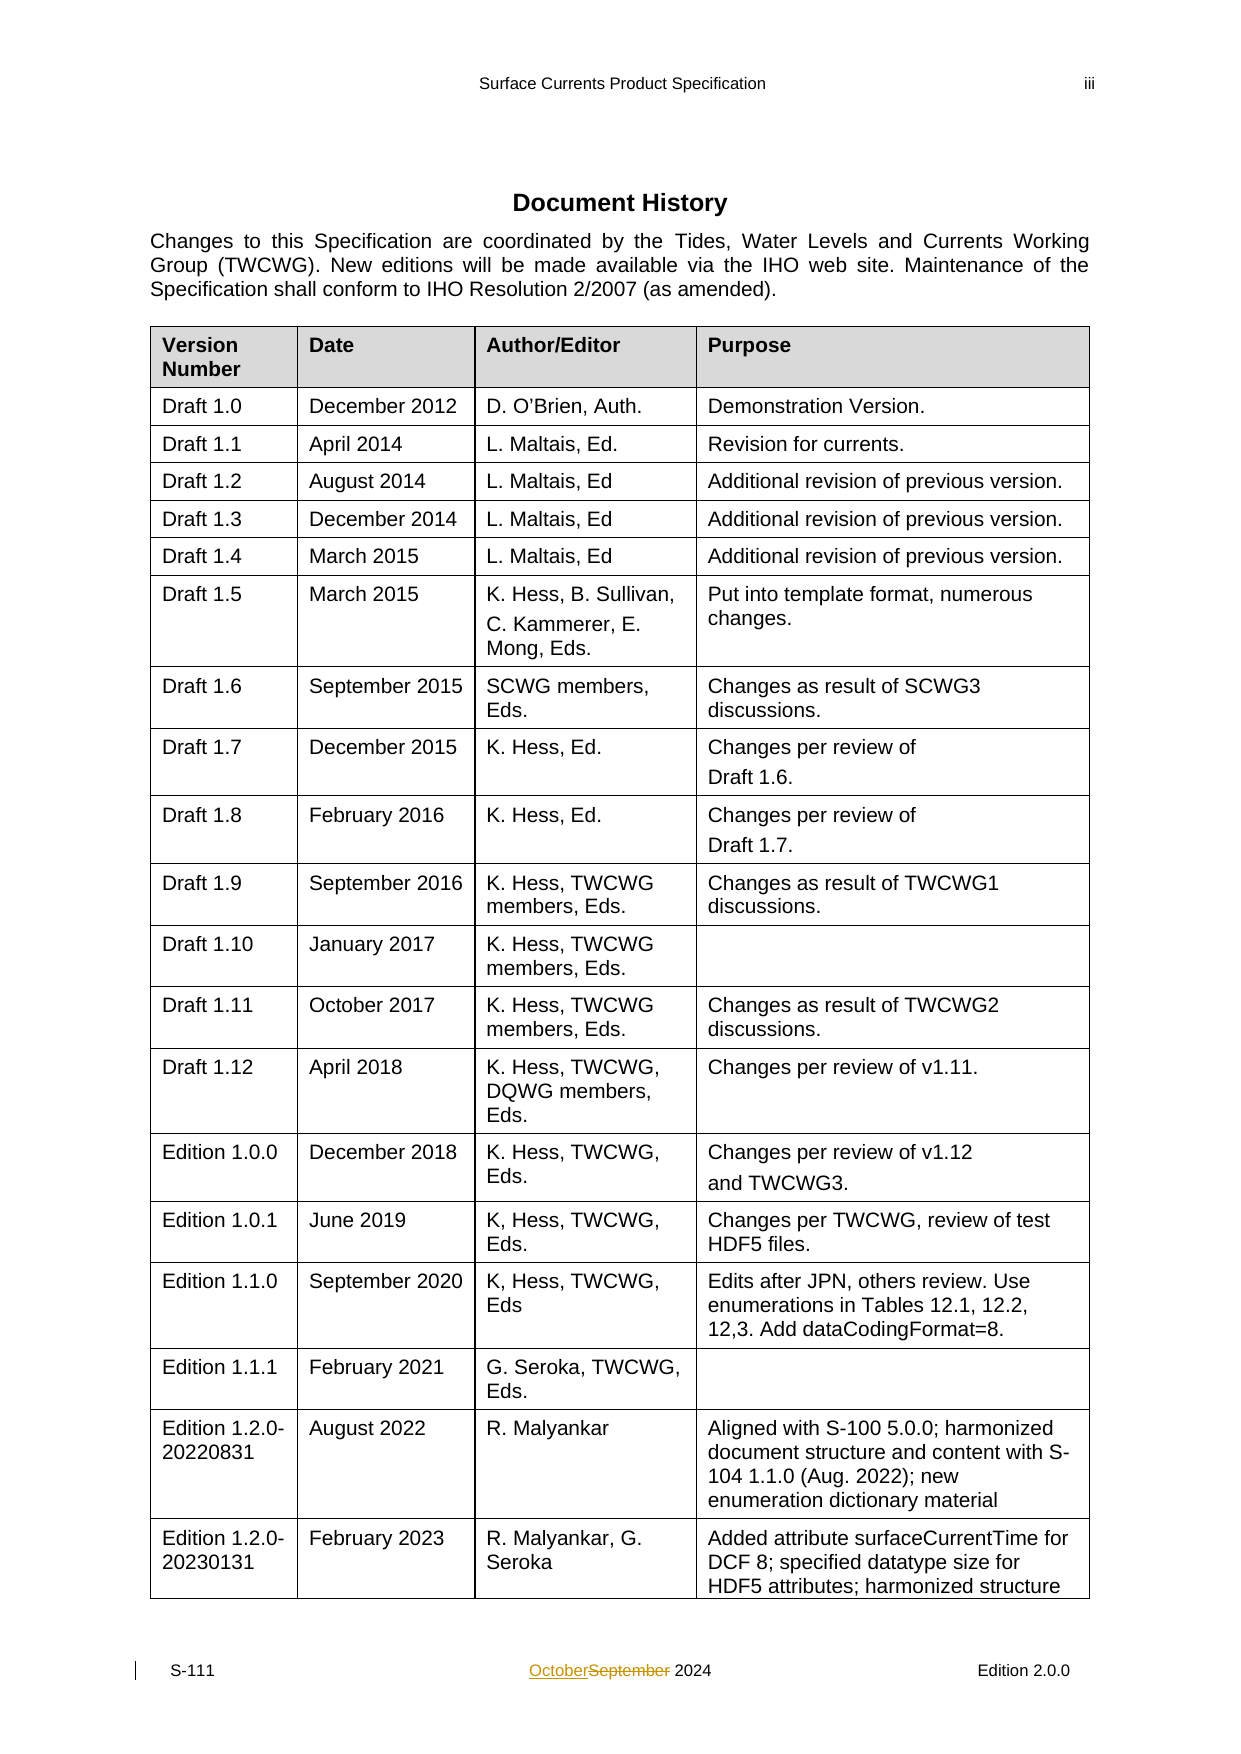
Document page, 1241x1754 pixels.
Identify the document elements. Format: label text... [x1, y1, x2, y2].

table_cell Draft 1.1 [151, 426, 297, 462]
table_cell Draft 1.4 [151, 538, 297, 574]
table_cell January 2017 [298, 926, 474, 986]
table_cell Changes as result of SCWG3 discussions. [697, 667, 1089, 728]
table_cell D. O’Brien, Auth. [476, 388, 696, 424]
table_cell February 2016 [298, 796, 474, 863]
table_cell Additional revision of previous version. [697, 538, 1089, 574]
table_cell Edition 1.1.0 [151, 1263, 297, 1347]
table_cell December 2018 [298, 1134, 474, 1201]
table_cell April 2014 [298, 426, 474, 462]
table_cell December 2014 [298, 501, 474, 537]
table_cell February 2023 [298, 1519, 474, 1597]
table_cell March 2015 [298, 576, 474, 666]
table_cell Changes per review of v1.12 and TWCWG3. [697, 1134, 1089, 1201]
table_cell September 2020 [298, 1263, 474, 1347]
table_cell K. Hess, B. Sullivan, C. Kammerer, E. Mong, Eds. [476, 576, 696, 666]
table_cell December 2015 [298, 729, 474, 795]
table_cell Additional revision of previous version. [697, 501, 1089, 537]
table_header Purpose [697, 327, 1089, 387]
table_cell K. Hess, TWCWG members, Eds. [476, 987, 696, 1047]
table_cell L. Maltais, Ed. [476, 426, 696, 462]
table_cell February 2021 [298, 1349, 474, 1409]
table_header Date [298, 327, 474, 387]
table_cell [476, 1519, 696, 1597]
table_cell Draft 1.11 [151, 987, 297, 1047]
table_cell G. Seroka, TWCWG, Eds. [476, 1349, 696, 1409]
table_header Version Number [151, 327, 297, 387]
table_cell K, Hess, TWCWG, Eds [476, 1263, 696, 1347]
table_cell Aligned with S-100 5.0.0; harmonized document structure and content with S-104 1.1.0 (Aug. 2022); new enumeration dictionary material [697, 1410, 1089, 1518]
table_cell Edition 1.0.1 [151, 1202, 297, 1262]
table_cell Edition 1.0.0 [151, 1134, 297, 1201]
table_cell April 2018 [298, 1049, 474, 1133]
table_cell K. Hess, TWCWG, Eds. [476, 1134, 696, 1201]
table_cell R. Malyankar [476, 1410, 696, 1518]
table_cell K. Hess, TWCWG, DQWG members, Eds. [476, 1049, 696, 1133]
table_cell Draft 1.10 [151, 926, 297, 986]
table_cell Edits after JPN, others review. Use enumerations in Tables 12.1, 12.2, 12,3. Add dataCodingFormat=8. [697, 1263, 1089, 1347]
table_cell Additional revision of previous version. [697, 463, 1089, 499]
table_cell Draft 1.2 [151, 463, 297, 499]
table_cell Draft 1.6 [151, 667, 297, 728]
table_cell Edition 1.1.1 [151, 1349, 297, 1409]
table_cell August 2022 [298, 1410, 474, 1518]
table_cell Draft 1.3 [151, 501, 297, 537]
table_cell L. Maltais, Ed [476, 463, 696, 499]
table_cell Edition 1.2.0-20220831 [151, 1410, 297, 1518]
table_cell Revision for currents. [697, 426, 1089, 462]
table_cell September 2015 [298, 667, 474, 728]
table_cell December 2012 [298, 388, 474, 424]
table_cell Changes per review of v1.11. [697, 1049, 1089, 1133]
text Changes to this Specification are coordinated by the Tides, Water Levels and Currents Working Group (TWCWG). New editions will be made available via the IHO web site. Maintenance of the Specification shall conform to IHO Resolution 2/2007 (as amended). [150, 229, 1090, 301]
table_cell K. Hess, Ed. [476, 796, 696, 863]
table_cell [697, 1349, 1089, 1409]
table_cell Changes per review of Draft 1.6. [697, 729, 1089, 795]
table_cell K, Hess, TWCWG, Eds. [476, 1202, 696, 1262]
table_cell Draft 1.7 [151, 729, 297, 795]
table_cell March 2015 [298, 538, 474, 574]
table_header Author/Editor [476, 327, 696, 387]
table_cell September 2016 [298, 864, 474, 924]
table_cell Draft 1.8 [151, 796, 297, 863]
table_cell June 2019 [298, 1202, 474, 1262]
table_cell October 2017 [298, 987, 474, 1047]
table_cell Demonstration Version. [697, 388, 1089, 424]
table_cell Draft 1.0 [151, 388, 297, 424]
table_cell August 2014 [298, 463, 474, 499]
table_cell L. Maltais, Ed [476, 501, 696, 537]
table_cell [151, 1519, 297, 1597]
table_cell Changes per TWCWG, review of test HDF5 files. [697, 1202, 1089, 1262]
table_cell Draft 1.5 [151, 576, 297, 666]
text Document History [150, 187, 1090, 216]
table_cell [697, 1519, 1089, 1597]
table_cell Changes as result of TWCWG1 discussions. [697, 864, 1089, 924]
table_cell Draft 1.12 [151, 1049, 297, 1133]
table_cell K. Hess, Ed. [476, 729, 696, 795]
table_cell SCWG members, Eds. [476, 667, 696, 728]
table_cell K. Hess, TWCWG members, Eds. [476, 926, 696, 986]
table_cell L. Maltais, Ed [476, 538, 696, 574]
table_cell K. Hess, TWCWG members, Eds. [476, 864, 696, 924]
table_cell Put into template format, numerous changes. [697, 576, 1089, 666]
table_cell Changes as result of TWCWG2 discussions. [697, 987, 1089, 1047]
table_cell Draft 1.9 [151, 864, 297, 924]
table_cell [697, 926, 1089, 986]
table_cell Changes per review of Draft 1.7. [697, 796, 1089, 863]
